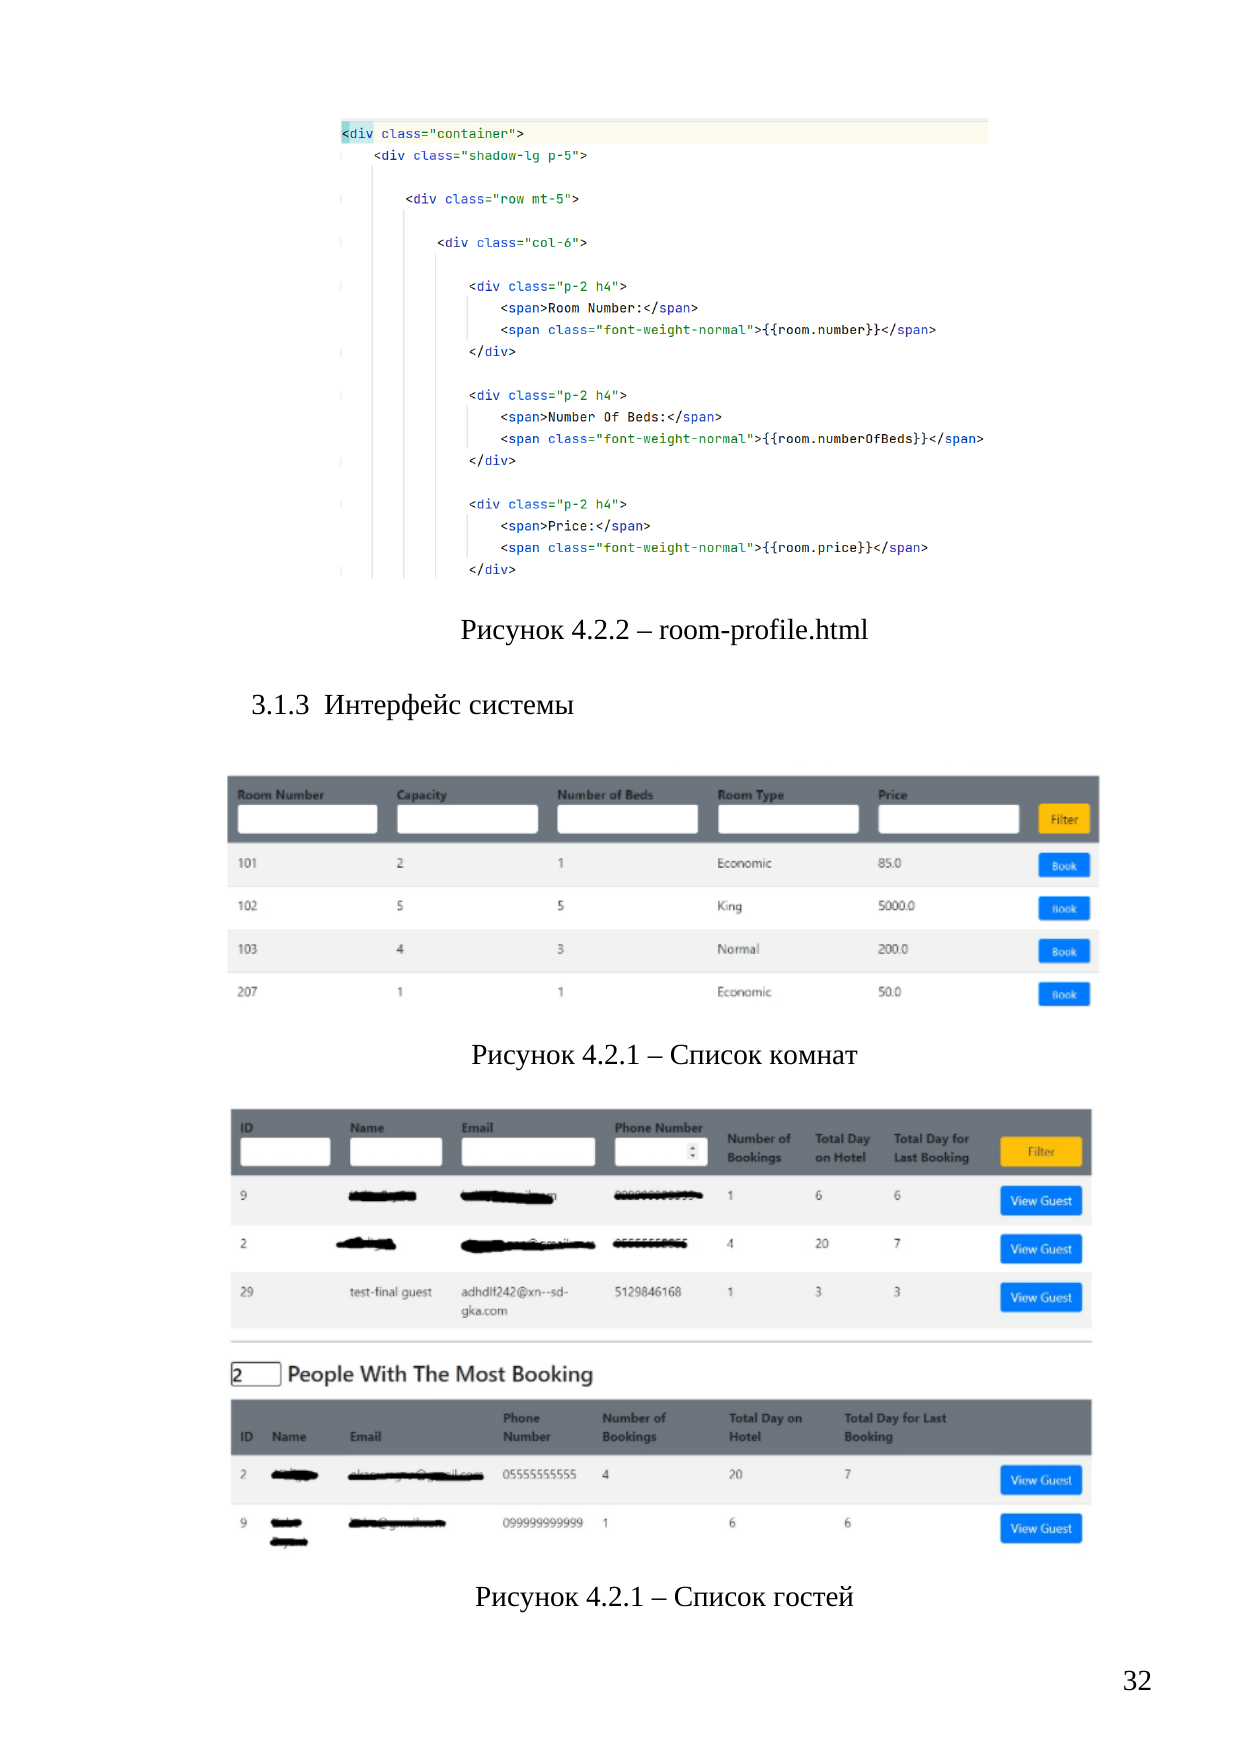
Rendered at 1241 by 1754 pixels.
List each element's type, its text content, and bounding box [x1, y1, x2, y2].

subtitle 3.1.3 Интерфейс системы [177, 687, 1152, 721]
picture [340, 118, 989, 579]
picture [218, 762, 1110, 1021]
picture [226, 1104, 1103, 1563]
text Рисунок 4.2.2 – room-profile.html [177, 612, 1152, 646]
